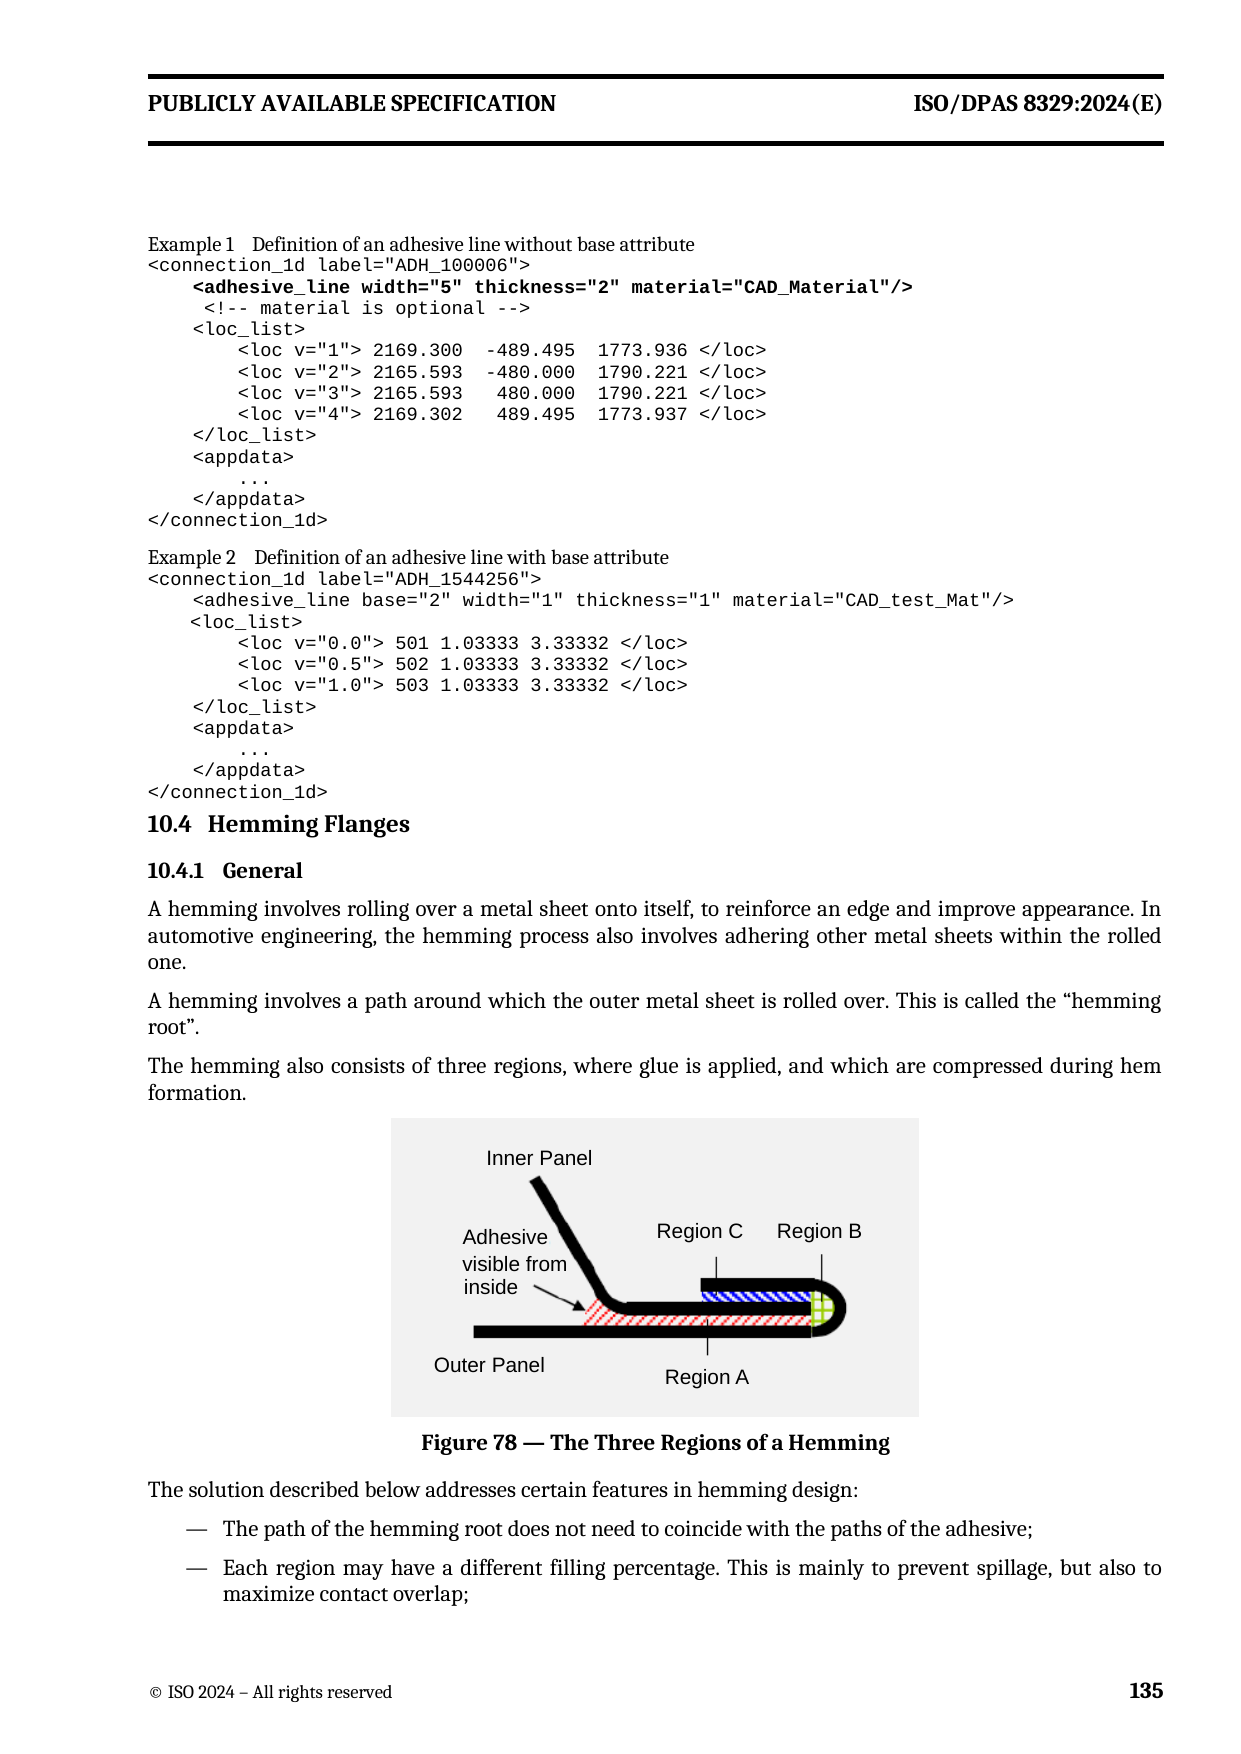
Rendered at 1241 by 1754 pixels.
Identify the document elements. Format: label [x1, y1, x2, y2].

picture [391, 1118, 919, 1417]
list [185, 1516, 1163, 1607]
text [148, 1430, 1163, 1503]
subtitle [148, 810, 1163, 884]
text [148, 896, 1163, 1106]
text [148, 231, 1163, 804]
